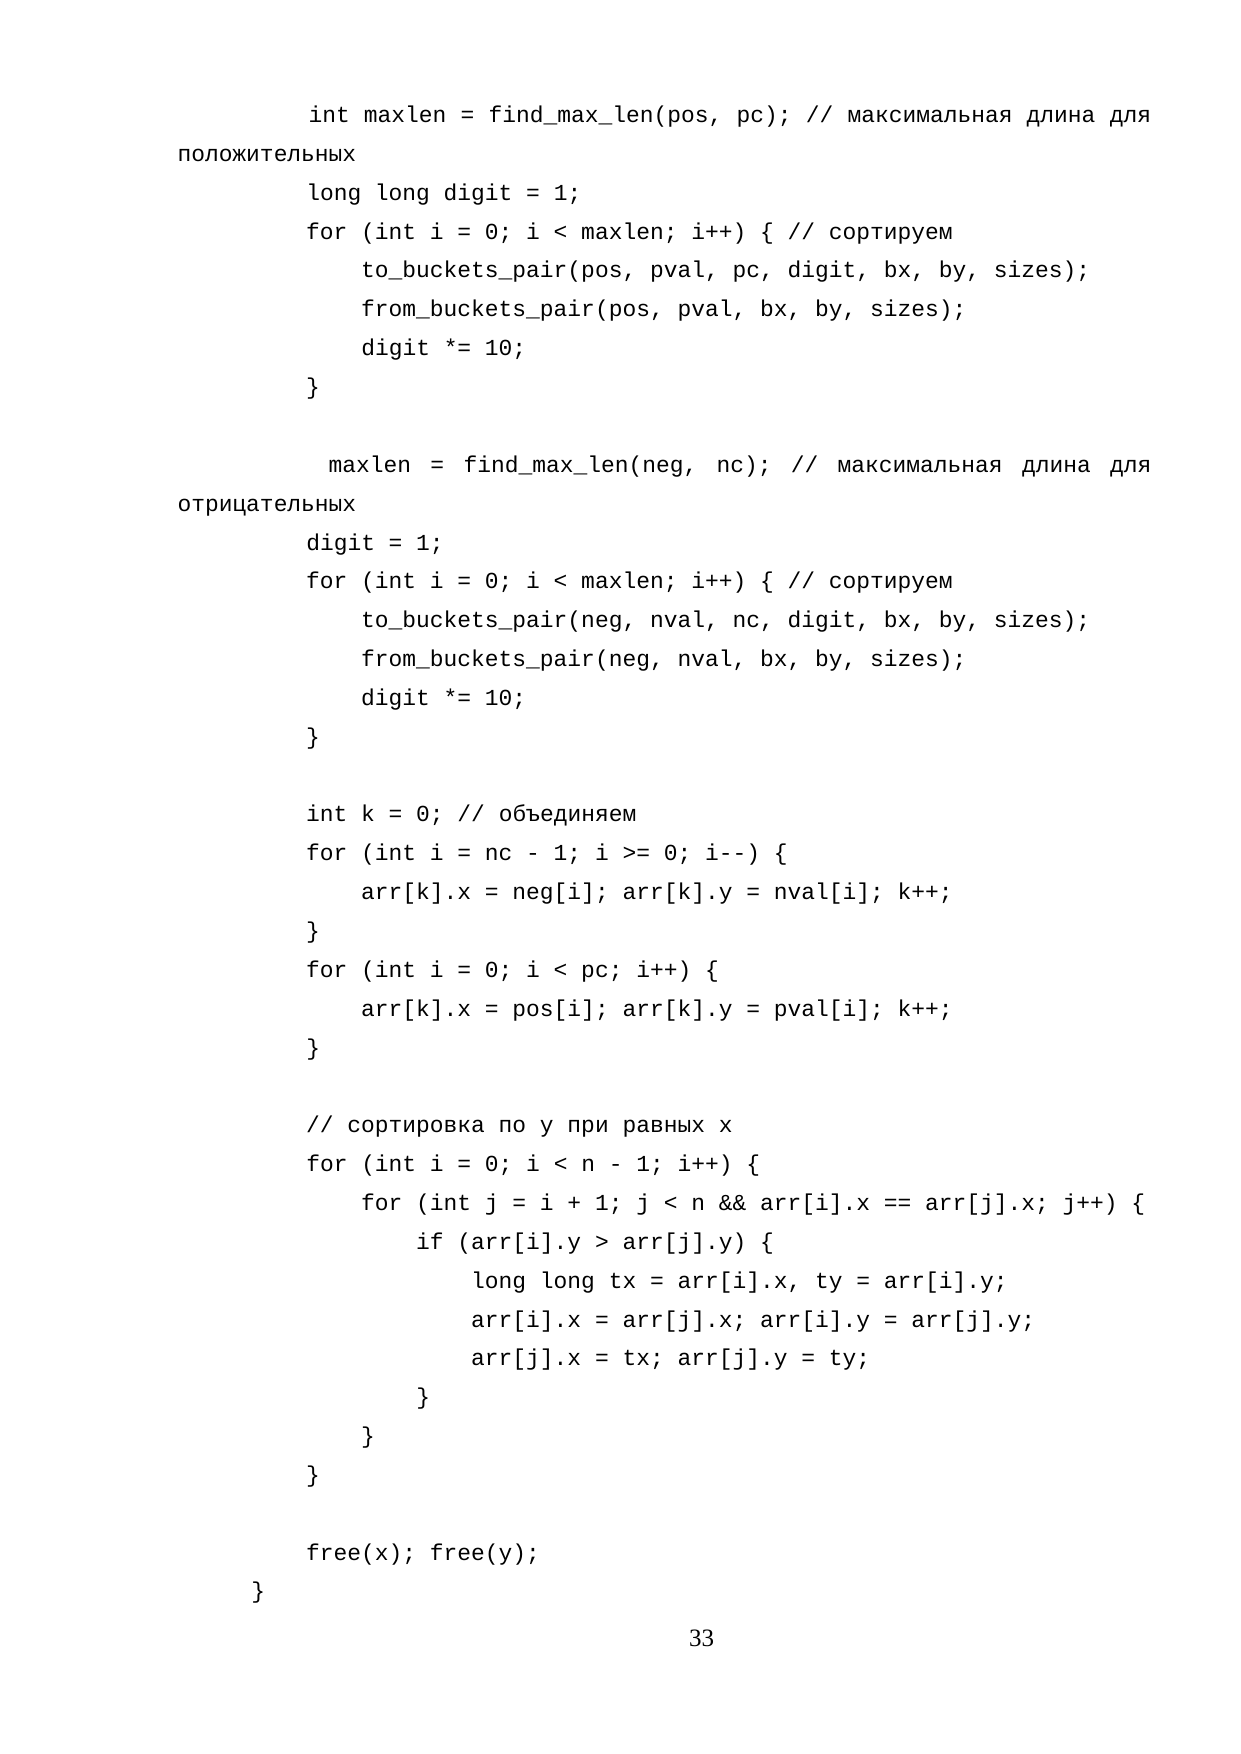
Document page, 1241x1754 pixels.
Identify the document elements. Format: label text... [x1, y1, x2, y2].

text digit *= 10; [177, 337, 1152, 362]
text for (int i = 0; i < pc; i++) { [177, 958, 1152, 984]
text arr[k].x = pos[i]; arr[k].y = pval[i]; k++; [177, 997, 1152, 1023]
text from_buckets_pair(neg, nval, bx, by, sizes); [177, 647, 1152, 673]
text arr[k].x = neg[i]; arr[k].y = nval[i]; k++; [177, 881, 1152, 906]
text for (int i = 0; i < maxlen; i++) { // сортируем [177, 570, 1152, 596]
text free(x); free(y); [177, 1541, 1152, 1567]
text for (int i = 0; i < maxlen; i++) { // сортируем [177, 220, 1152, 246]
text arr[i].x = arr[j].x; arr[i].y = arr[j].y; [177, 1308, 1152, 1334]
text long long tx = arr[i].x, ty = arr[i].y; [177, 1269, 1152, 1295]
text long long digit = 1; [177, 181, 1152, 207]
text for (int i = nc - 1; i >= 0; i--) { [177, 842, 1152, 868]
text maxlen = find_max_len(neg, nc); // максимальная длина для отрицательных [177, 453, 1152, 518]
text int maxlen = find_max_len(pos, pc); // максимальная длина для положительных [177, 103, 1152, 168]
text digit *= 10; [177, 686, 1152, 712]
text } [177, 1386, 1152, 1412]
text } [177, 1036, 1152, 1062]
text to_buckets_pair(neg, nval, nc, digit, bx, by, sizes); [177, 608, 1152, 634]
text arr[j].x = tx; arr[j].y = ty; [177, 1347, 1152, 1373]
text } [177, 1424, 1152, 1450]
text } [177, 1463, 1152, 1489]
text } [177, 375, 1152, 401]
text from_buckets_pair(pos, pval, bx, by, sizes); [177, 298, 1152, 324]
text digit = 1; [177, 531, 1152, 557]
text for (int j = i + 1; j < n && arr[i].x == arr[j].x; j++) { [177, 1191, 1152, 1217]
text } [177, 1580, 1152, 1606]
text } [177, 919, 1152, 945]
text to_buckets_pair(pos, pval, pc, digit, bx, by, sizes); [177, 259, 1152, 285]
text for (int i = 0; i < n - 1; i++) { [177, 1152, 1152, 1178]
text } [177, 725, 1152, 751]
text // сортировка по y при равных x [177, 1114, 1152, 1139]
text int k = 0; // объединяем [177, 803, 1152, 829]
text if (arr[i].y > arr[j].y) { [177, 1230, 1152, 1256]
